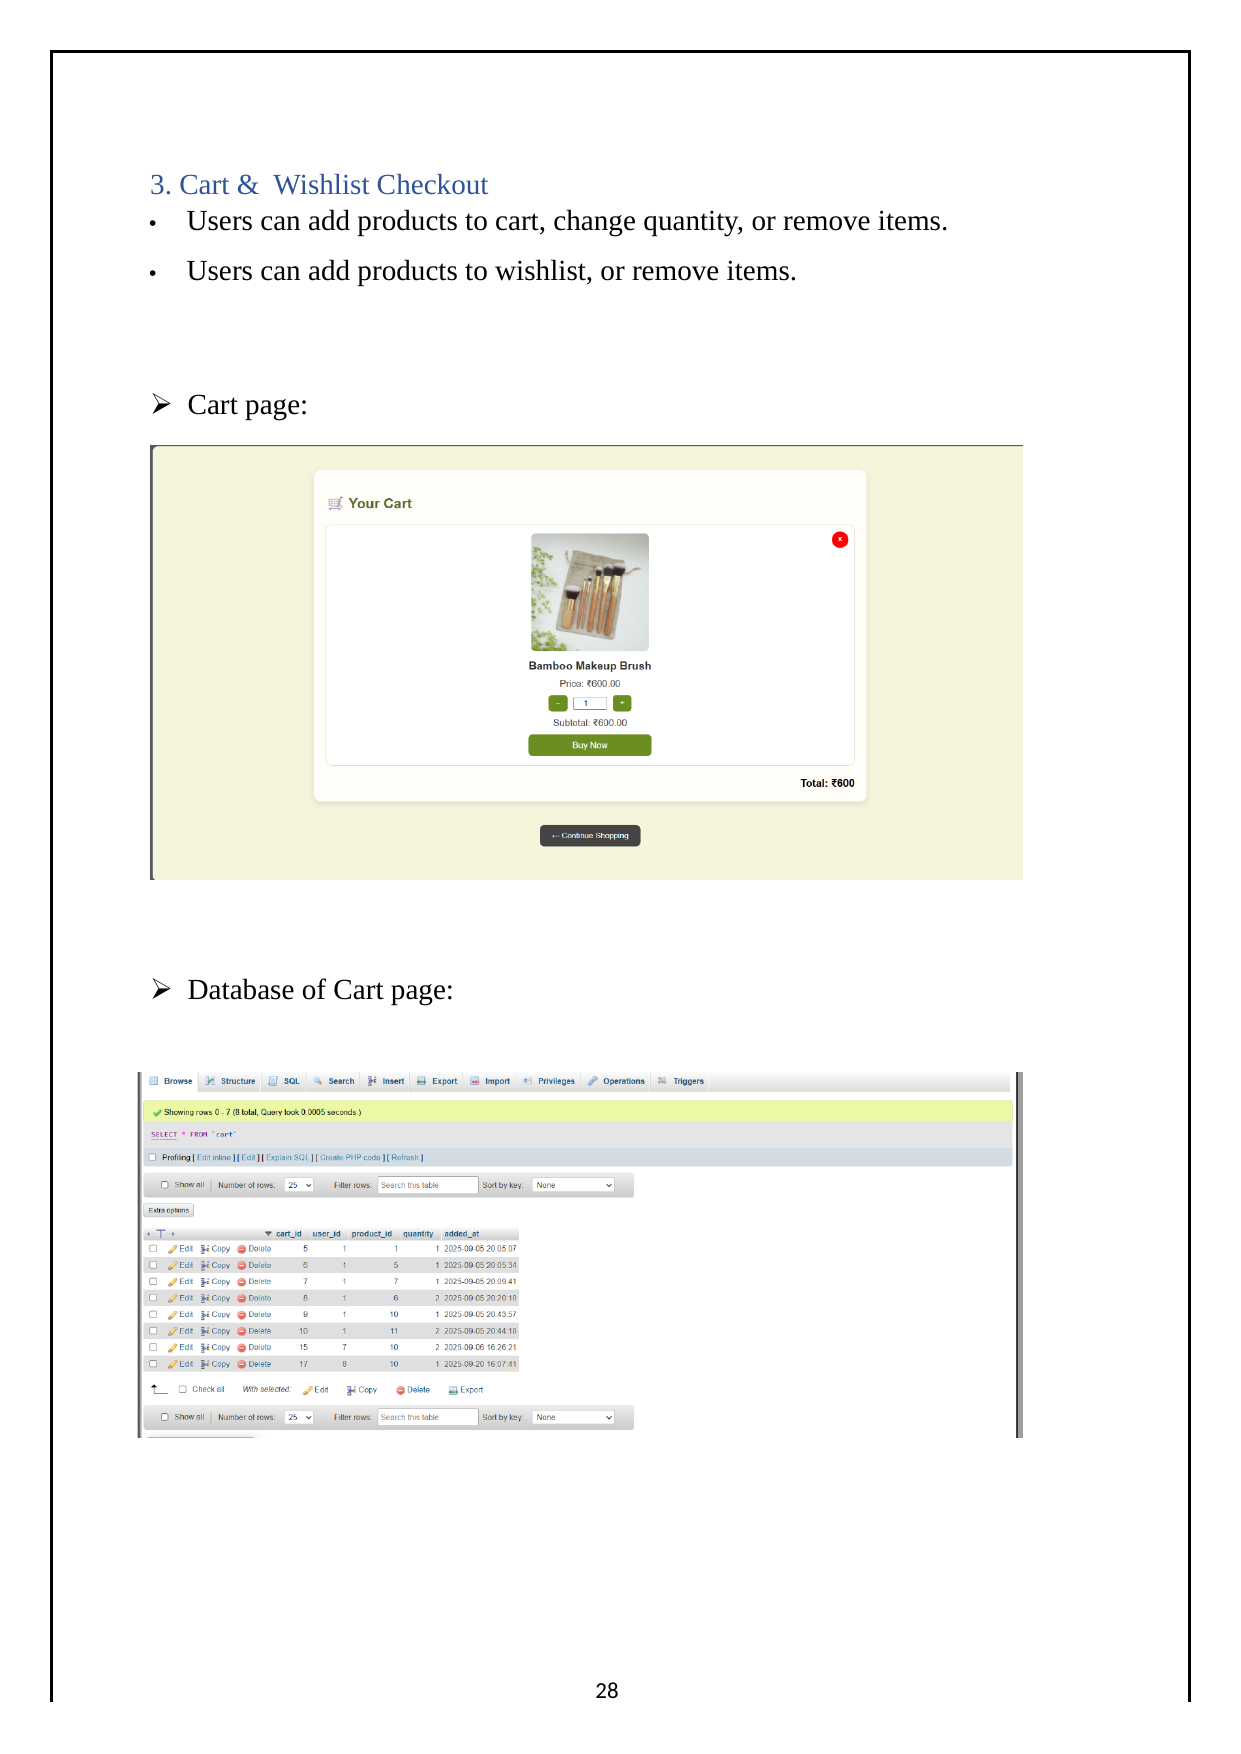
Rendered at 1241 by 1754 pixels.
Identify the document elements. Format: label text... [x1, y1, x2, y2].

list Cart page: [150, 387, 978, 420]
picture [137, 1072, 1023, 1438]
list Database of Cart page: [150, 972, 978, 1005]
list Users can add products to wishlist, or remove items. [149, 253, 978, 287]
list Users can add products to cart, change quantity, or remove items. [149, 203, 978, 237]
subtitle 3. Cart & Wishlist Checkout [150, 167, 1064, 201]
picture [150, 445, 1023, 880]
